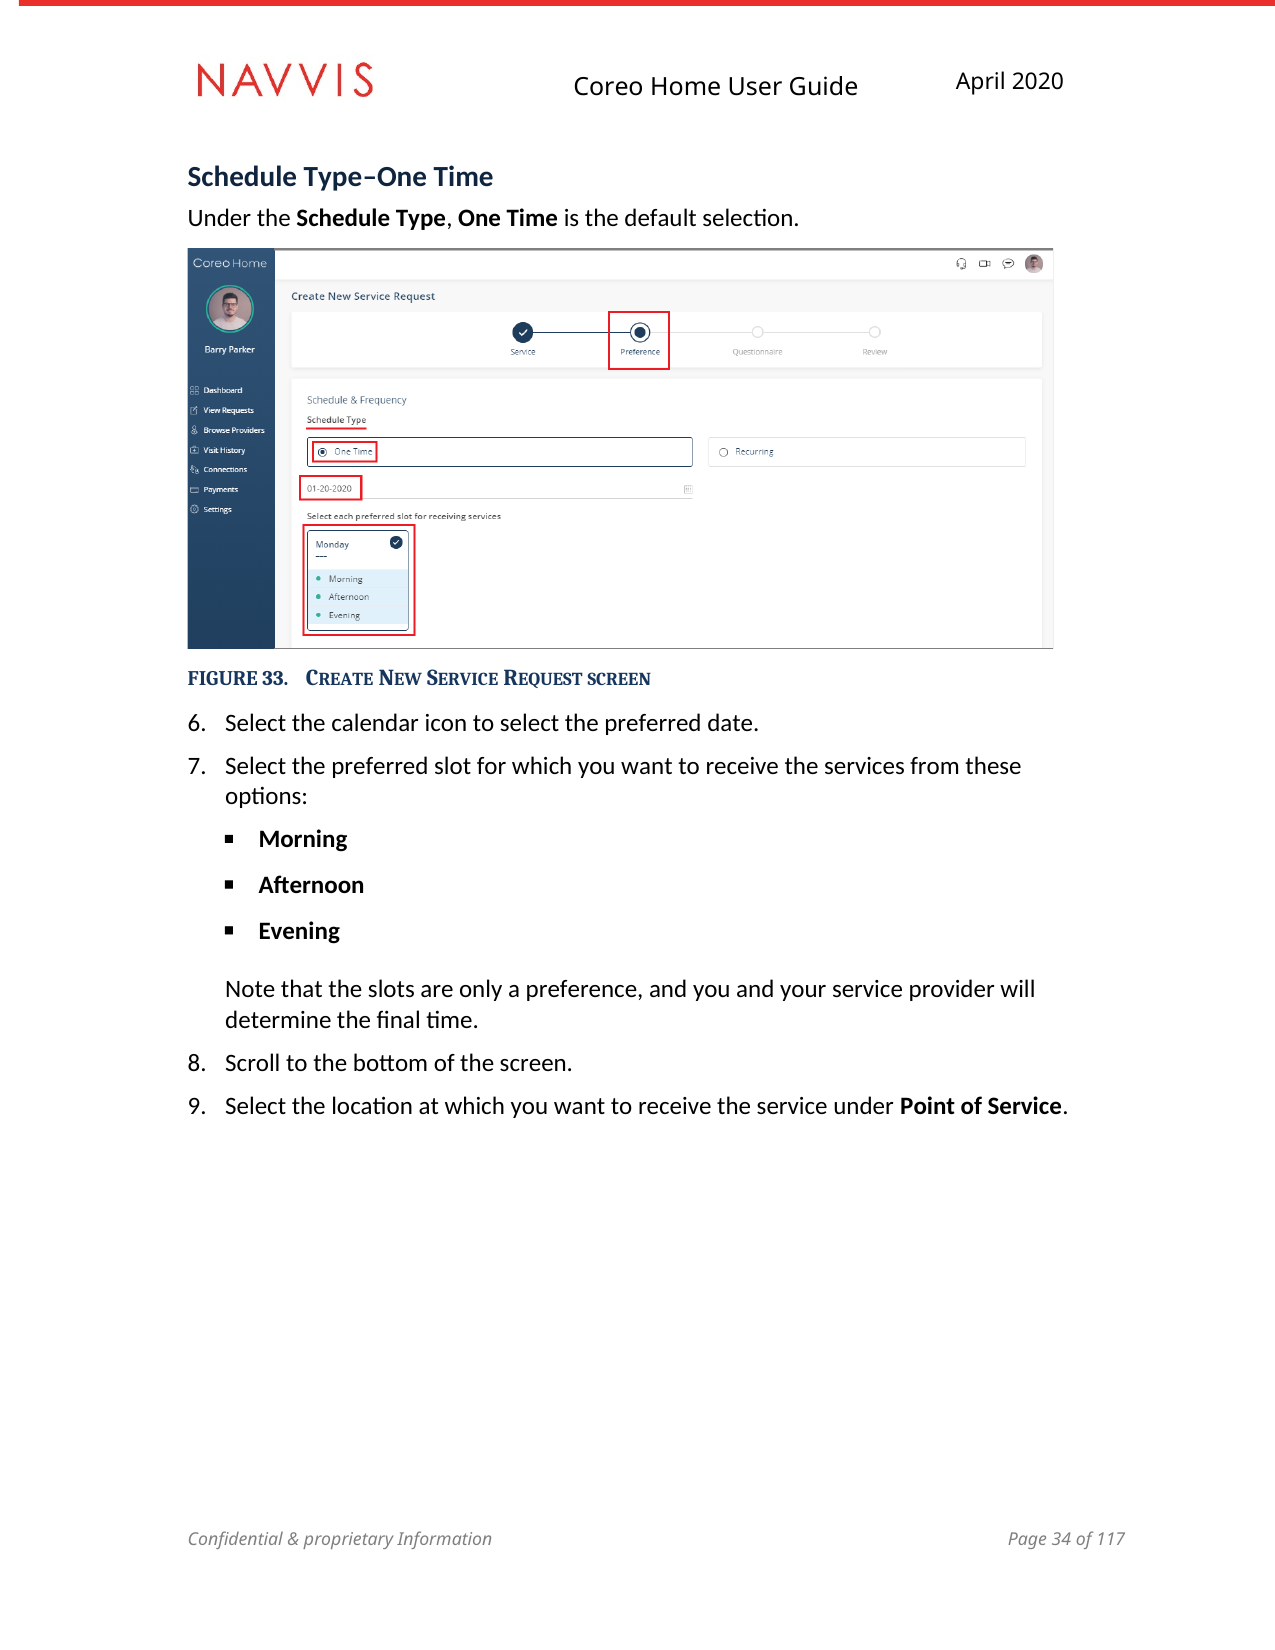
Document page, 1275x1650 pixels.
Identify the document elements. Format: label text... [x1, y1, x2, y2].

list Afternoon [223, 869, 1087, 900]
picture [187, 248, 1054, 649]
list Evening [223, 915, 1087, 946]
subtitle Schedule Type–One Time [187, 158, 1087, 194]
list Scroll to the bottom of the screen. [187, 1047, 1087, 1077]
list Morning [223, 823, 1087, 854]
list Select the preferred slot for which you want to receive the services from these options: [187, 750, 1087, 811]
picture [187, 55, 383, 104]
text Under the Schedule Type, One Time is the default selection. [187, 202, 1087, 233]
text Note that the slots are only a preference, and you and your service provider will determine the final time. [225, 973, 1087, 1034]
list Select the calendar icon to select the preferred date. [187, 707, 1087, 737]
text Create New Service Request screen [187, 664, 1058, 691]
list Select the location at which you want to receive the service under Point of Service. [187, 1090, 1087, 1120]
